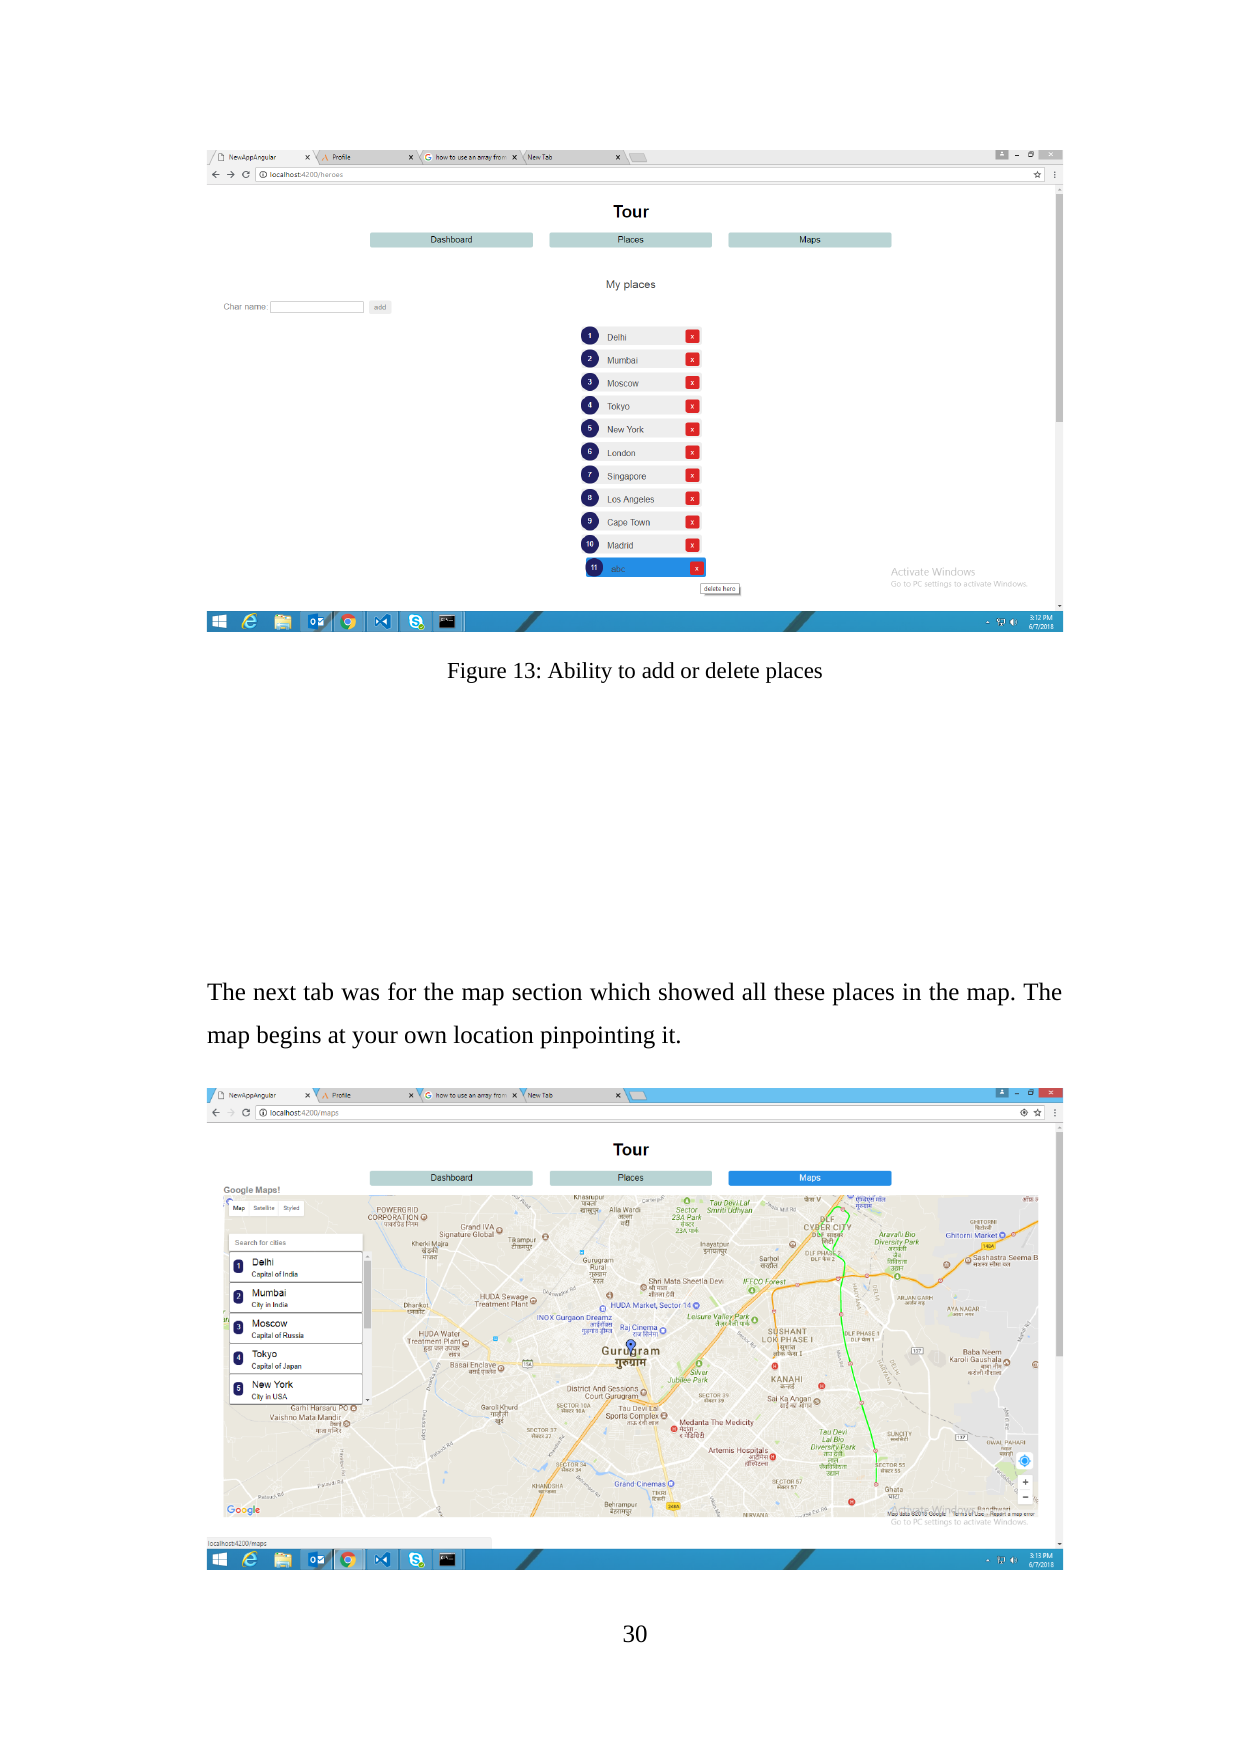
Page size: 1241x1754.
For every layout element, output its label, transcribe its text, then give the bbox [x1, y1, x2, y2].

picture [206, 1088, 1064, 1570]
text Figure 13: Ability to add or delete places [207, 657, 1063, 683]
text The next tab was for the map section which showed all these places in the map. The map begins at your own location pinpointing it. [207, 977, 1063, 1049]
picture [206, 150, 1064, 632]
